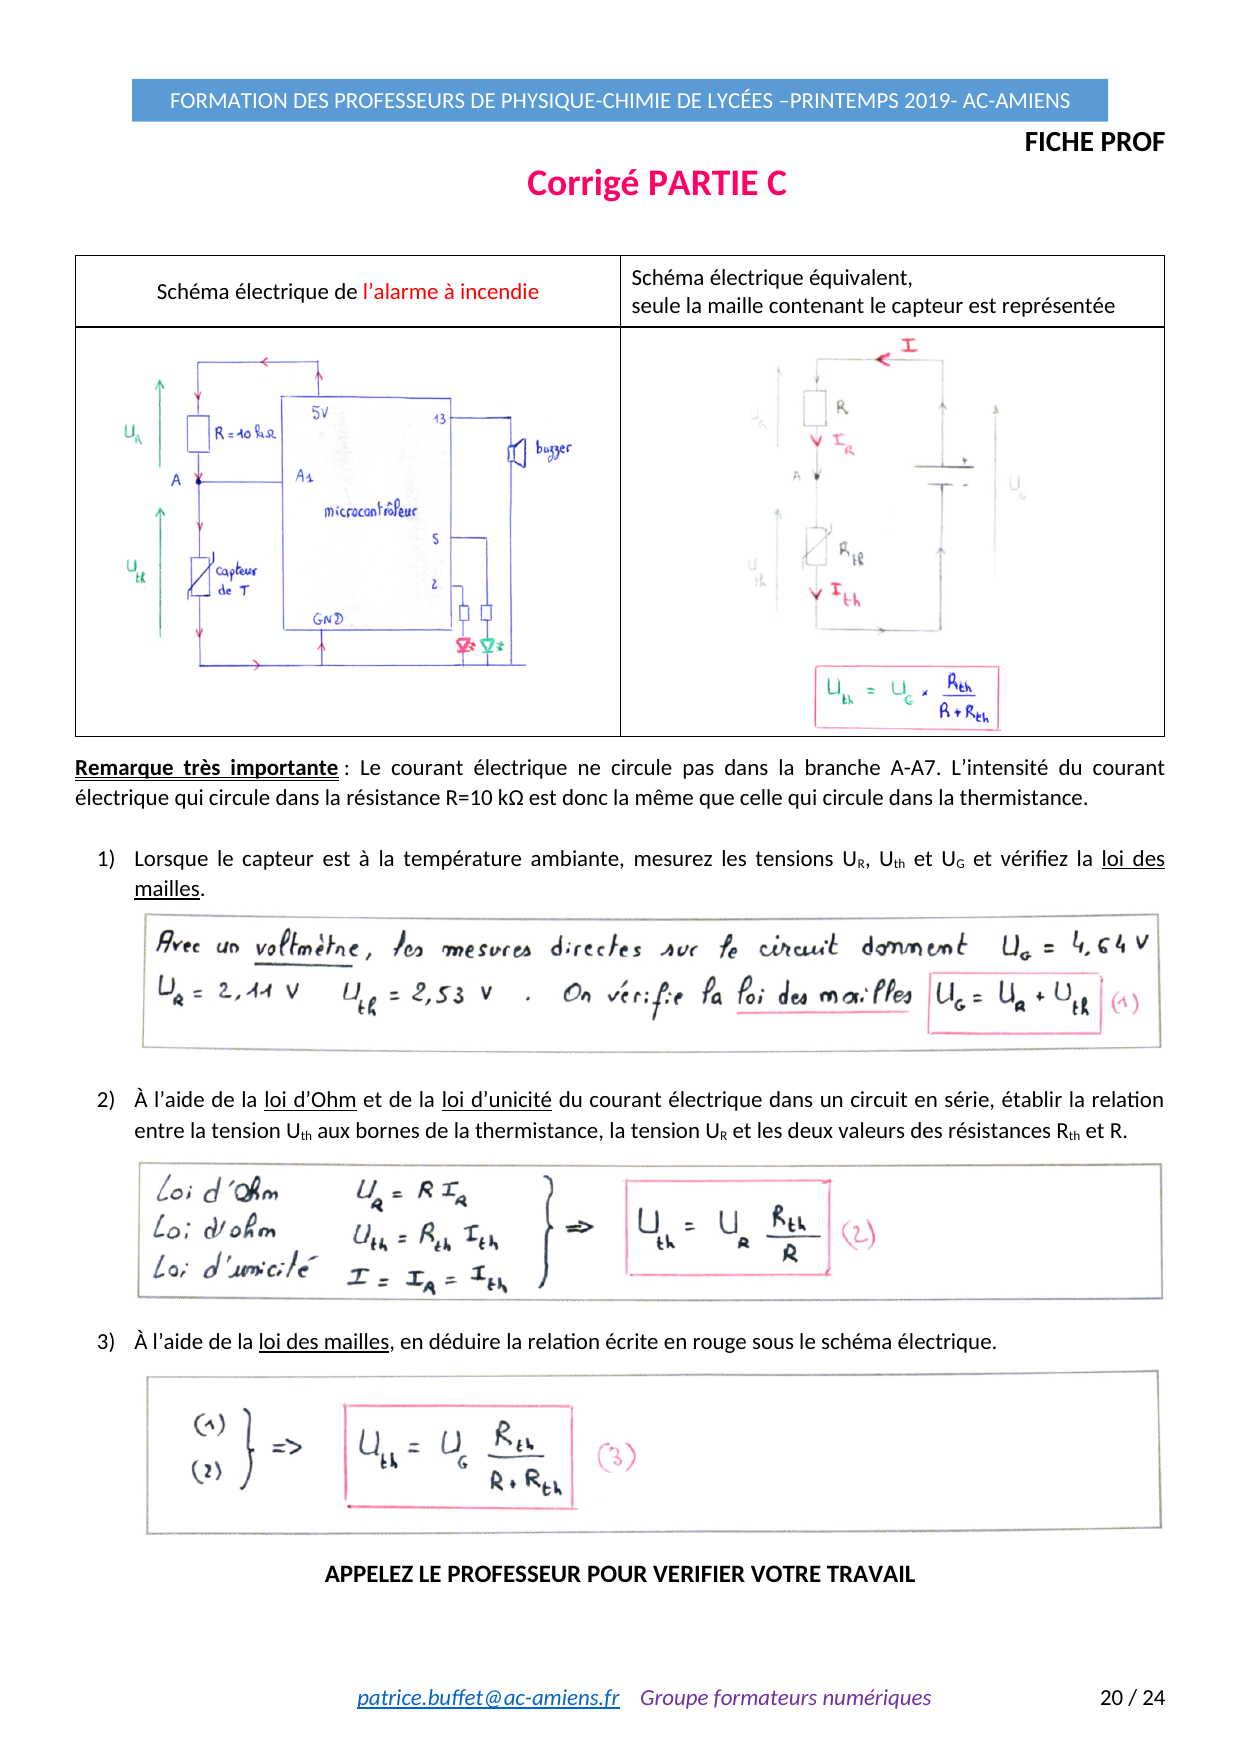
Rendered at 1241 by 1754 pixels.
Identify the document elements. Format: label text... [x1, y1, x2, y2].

text Remarque très importante : Le courant électrique ne circule pas dans la branche A-A7. L’intensité du courant électrique qui circule dans la résistance R=10 kΩ est donc la même que celle qui circule dans la thermistance. [75, 753, 1165, 811]
text FICHE PROF [75, 102, 1165, 158]
picture [123, 355, 573, 680]
list À l’aide de la loi d’Ohm et de la loi d’unicité du courant électrique dans un circuit en série, établir la relation entre la tension Uth aux bornes de la thermistance, la tension UR et les deux valeurs des résistances Rth et R. [97, 1086, 1165, 1144]
table_cell [76, 328, 620, 736]
picture [142, 1369, 1166, 1536]
list Lorsque le capteur est à la température ambiante, mesurez les tensions UR, Uth et UG et vérifiez la loi des mailles. [97, 844, 1165, 902]
picture [139, 909, 1166, 1056]
picture [743, 333, 1037, 643]
table_header Schéma électrique équivalent, seule la maille contenant le capteur est représentée [621, 256, 1164, 326]
text Corrigé PARTIE C [75, 158, 1165, 204]
table_cell [621, 328, 1164, 736]
picture [812, 663, 1003, 733]
list À l’aide de la loi des mailles, en déduire la relation écrite en rouge sous le schéma électrique. [97, 1327, 1165, 1355]
table_header Schéma électrique de l’alarme à incendie [76, 256, 620, 326]
picture [135, 1159, 1167, 1304]
text APPELEZ LE PROFESSEUR POUR VERIFIER VOTRE TRAVAIL [75, 1558, 1165, 1588]
